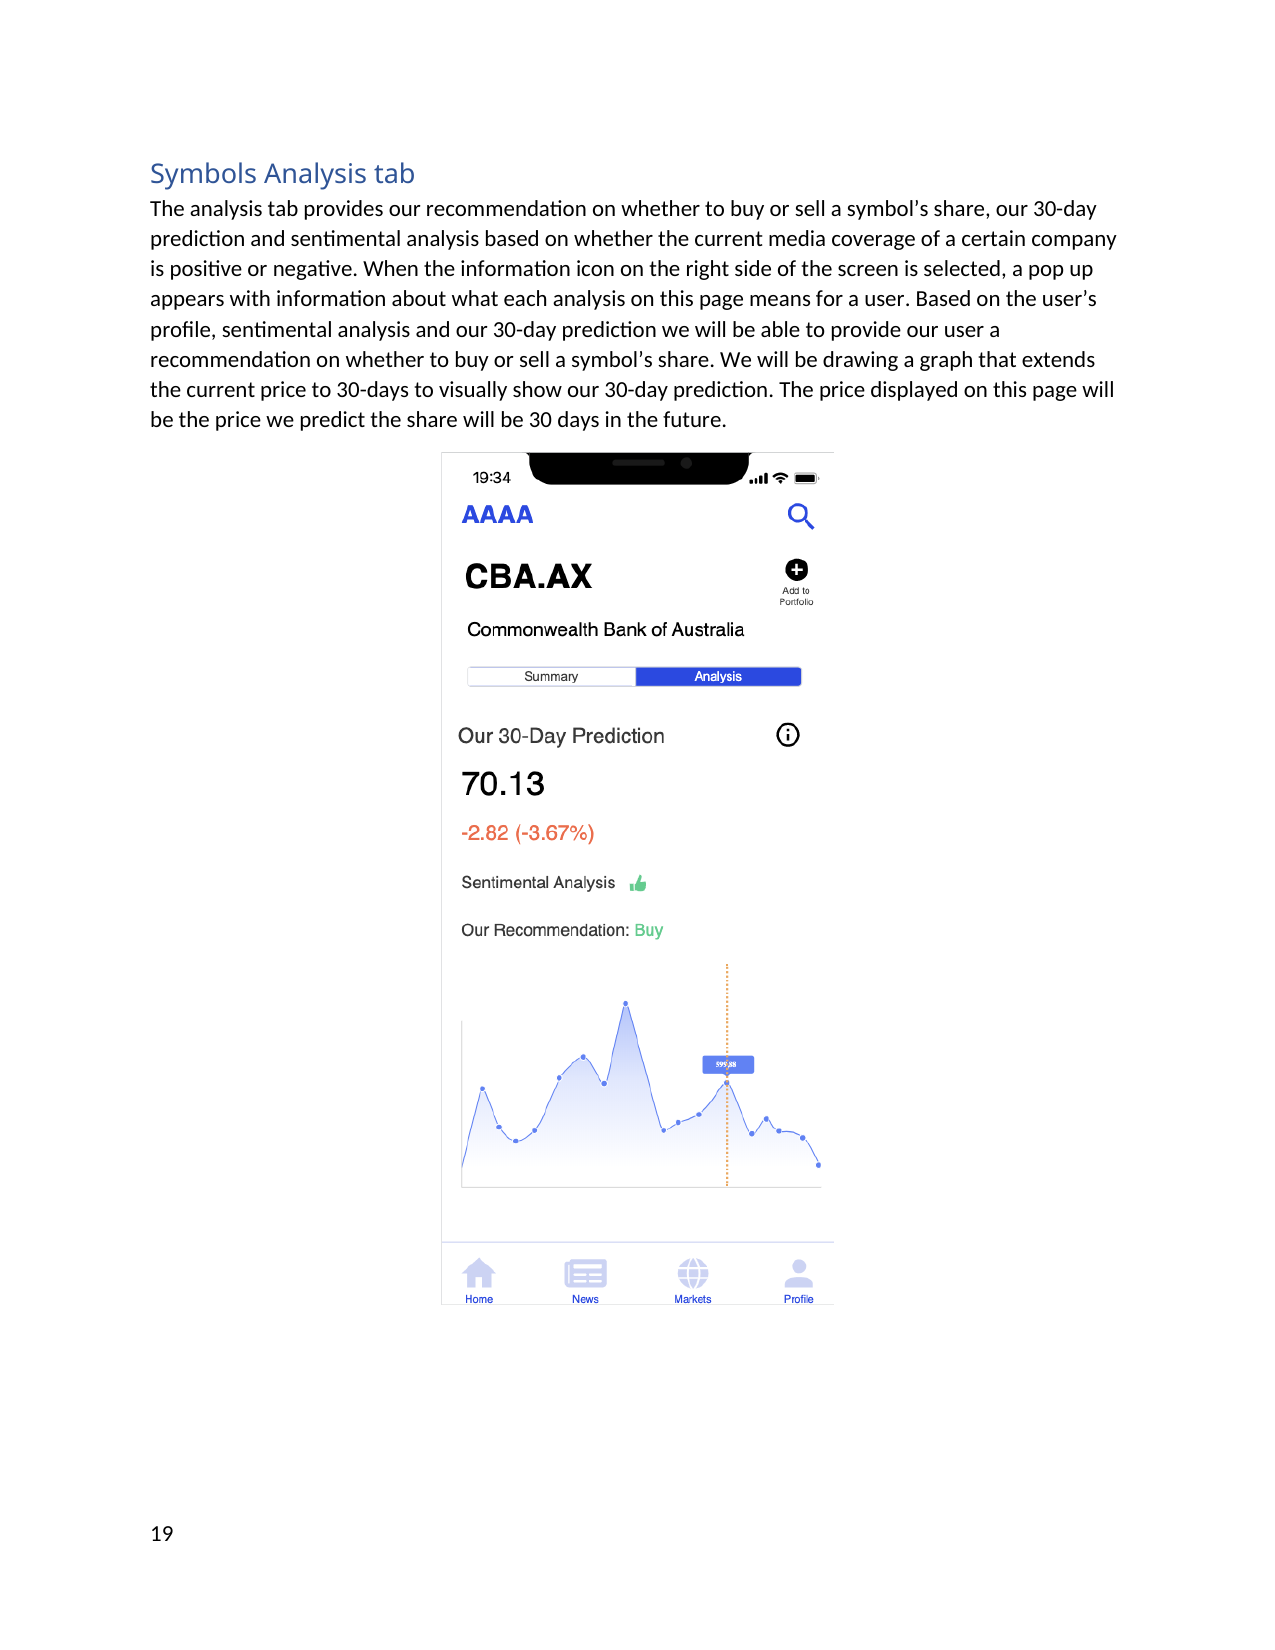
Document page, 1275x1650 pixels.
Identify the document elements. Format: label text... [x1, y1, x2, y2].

text The analysis tab provides our recommendation on whether to buy or sell a symbol’s share, our 30-day prediction and sentimental analysis based on whether the current media coverage of a certain company is positive or negative. When the information icon on the right side of the screen is selected, a pop up appears with information about what each analysis on this page means for a user. Based on the user’s profile, sentimental analysis and our 30-day prediction we will be able to provide our user a recommendation on whether to buy or sell a symbol’s share. We will be drawing a graph that extends the current price to 30-days to visually show our 30-day prediction. The price displayed on this page will be the price we predict the share will be 30 days in the future. [150, 194, 1125, 433]
picture [441, 452, 834, 1305]
subtitle Symbols Analysis tab [150, 154, 1125, 191]
